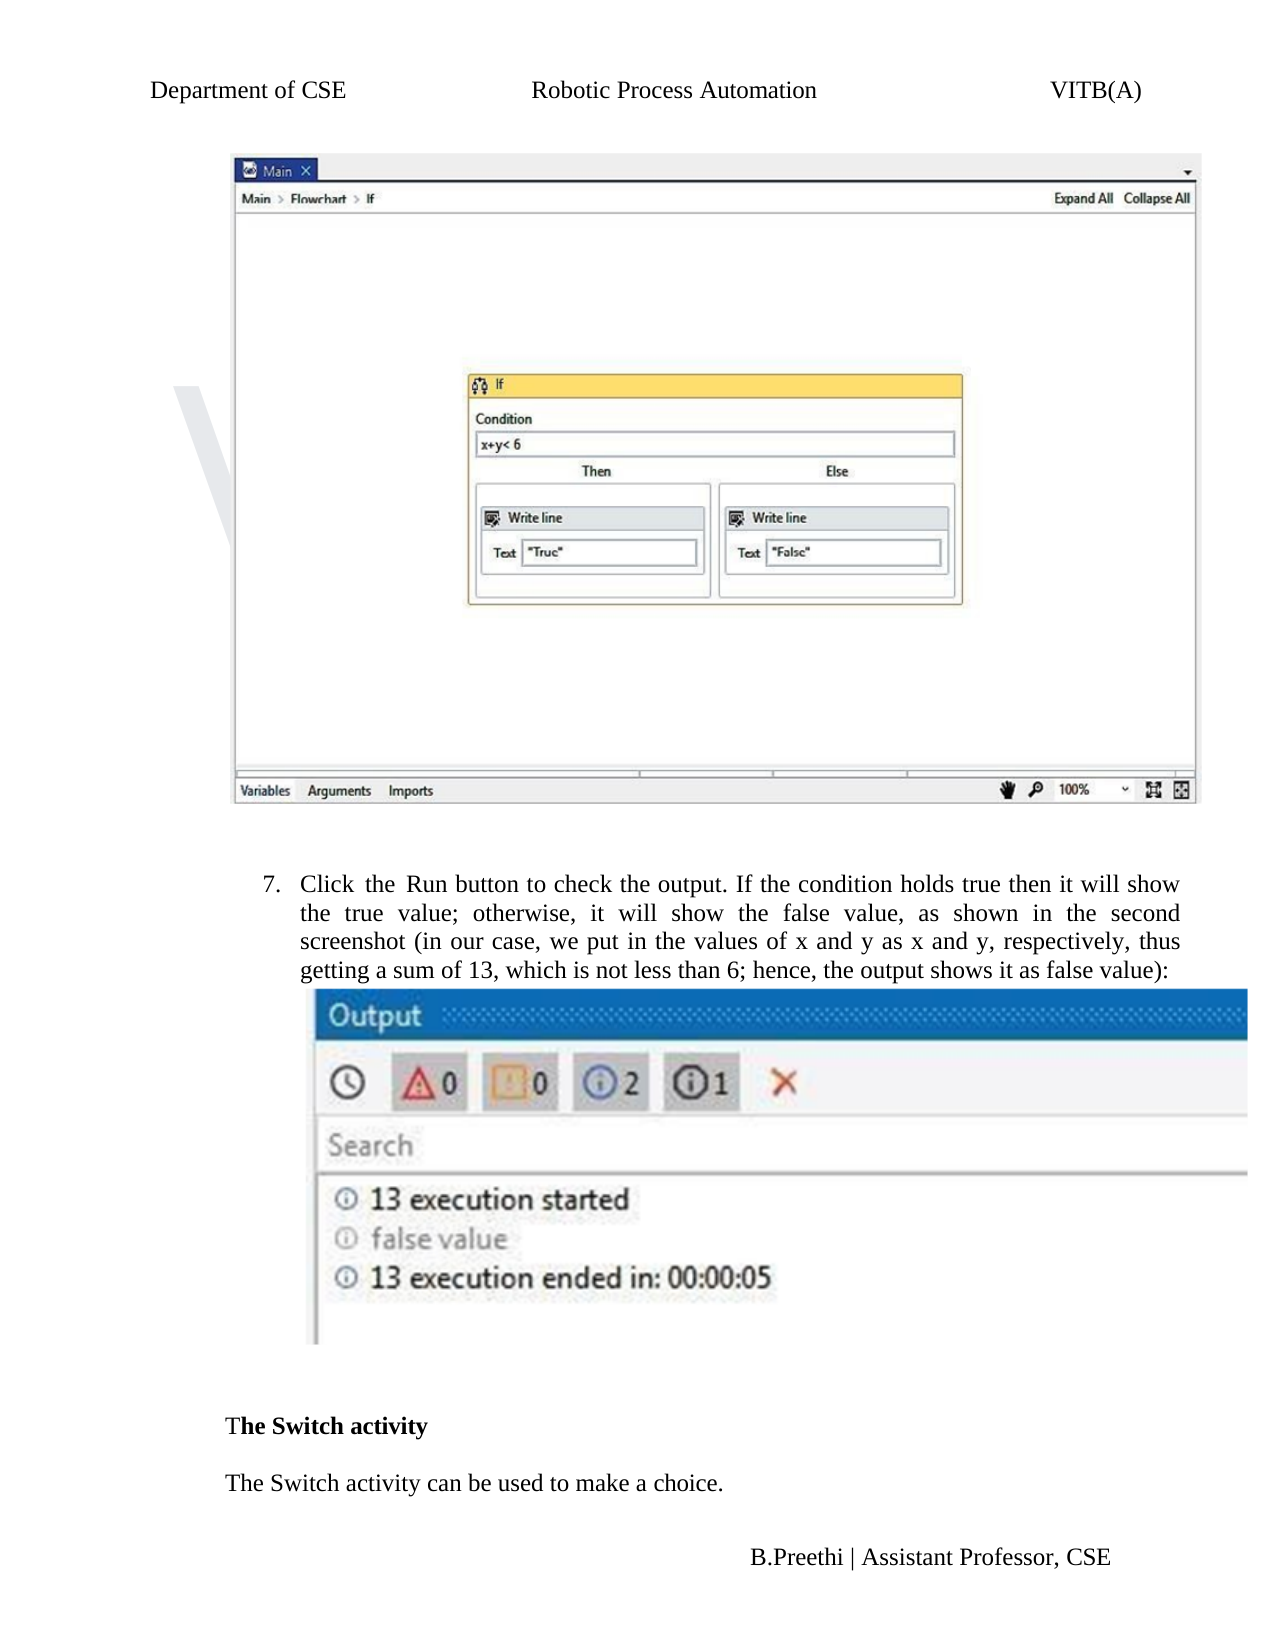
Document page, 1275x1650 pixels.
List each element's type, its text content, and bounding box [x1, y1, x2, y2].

picture [303, 987, 1250, 1348]
picture [228, 151, 1204, 806]
text The Switch activity can be used to make a choice. [225, 1468, 1260, 1497]
list Click the Run button to check the output. If the condition holds true then it will show the true value; otherwise, it will show the false value, as shown in the second screenshot (in our case, we put in the values of x and y as x and y, respectively, thus getting a sum of 13, which is not less than 6; hence, the output shows it as false value): [262, 869, 1181, 984]
subtitle The Switch activity [225, 1411, 1260, 1439]
